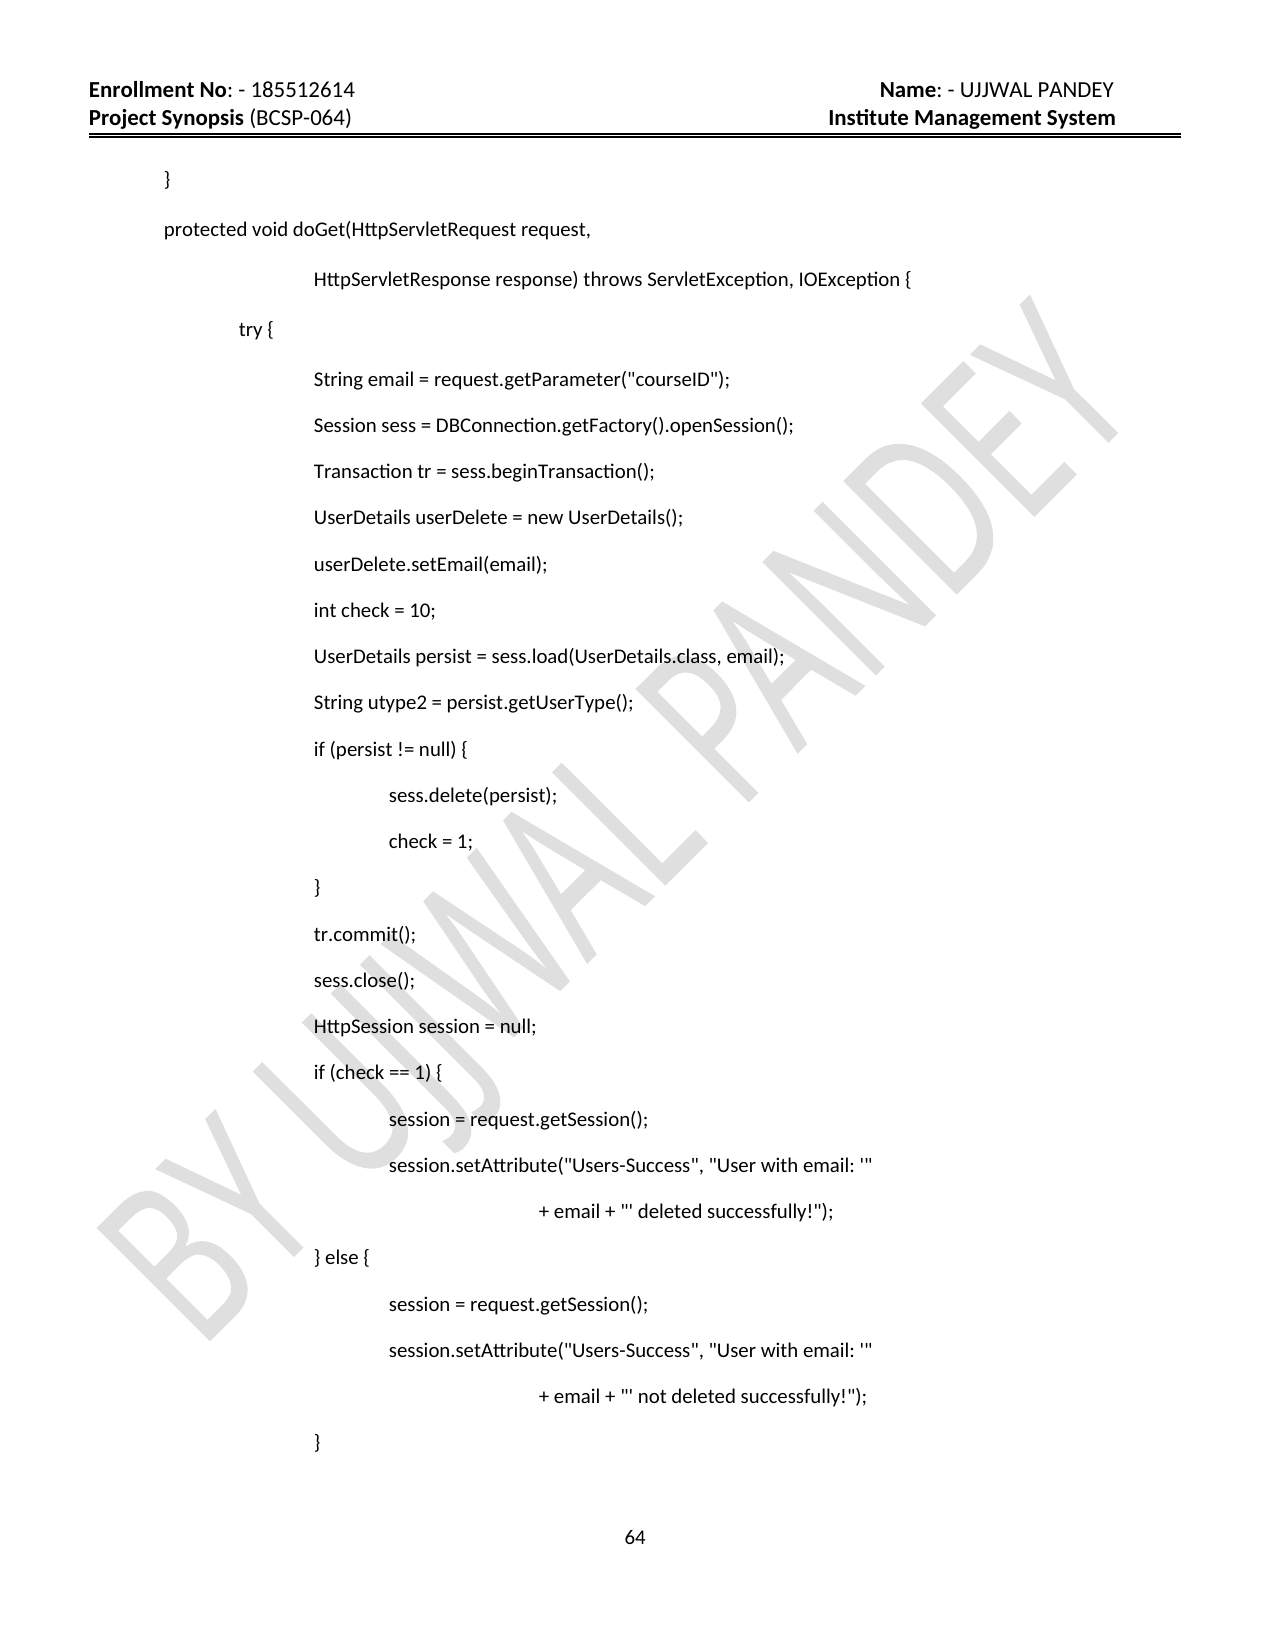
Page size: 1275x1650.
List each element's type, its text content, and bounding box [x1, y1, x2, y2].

text String email = request.getParameter("courseID"); [126, 366, 1181, 391]
text protected void doGet(HttpServletRequest request, [126, 216, 1181, 241]
text HttpSession session = null; [126, 1013, 1181, 1039]
text session = request.getSession(); [126, 1106, 1181, 1131]
text UserDetails userDelete = new UserDetails(); [126, 504, 1181, 530]
text if (persist != null) { [126, 736, 1181, 761]
text if (check == 1) { [126, 1059, 1181, 1085]
text } [126, 1429, 1181, 1455]
text sess.close(); [126, 967, 1181, 992]
text int check = 10; [126, 597, 1181, 622]
text + email + "' not deleted successfully!"); [126, 1383, 1181, 1409]
text session.setAttribute("Users-Success", "User with email: '" [126, 1152, 1181, 1177]
text } [126, 874, 1181, 900]
text String utype2 = persist.getUserType(); [126, 689, 1181, 715]
text tr.commit(); [126, 921, 1181, 946]
text userDelete.setEmail(email); [126, 551, 1181, 576]
text Session sess = DBConnection.getFactory().openSession(); [126, 412, 1181, 437]
text try { [126, 316, 1181, 341]
text } else { [126, 1244, 1181, 1270]
text sess.delete(persist); [126, 782, 1181, 807]
text check = 1; [126, 828, 1181, 854]
text session.setAttribute("Users-Success", "User with email: '" [126, 1337, 1181, 1362]
text + email + "' deleted successfully!"); [126, 1198, 1181, 1224]
text UserDetails persist = sess.load(UserDetails.class, email); [126, 643, 1181, 669]
text HttpServletResponse response) throws ServletException, IOException { [126, 266, 1181, 291]
text Transaction tr = sess.beginTransaction(); [126, 458, 1181, 484]
text session = request.getSession(); [126, 1291, 1181, 1316]
text } [126, 166, 1181, 191]
